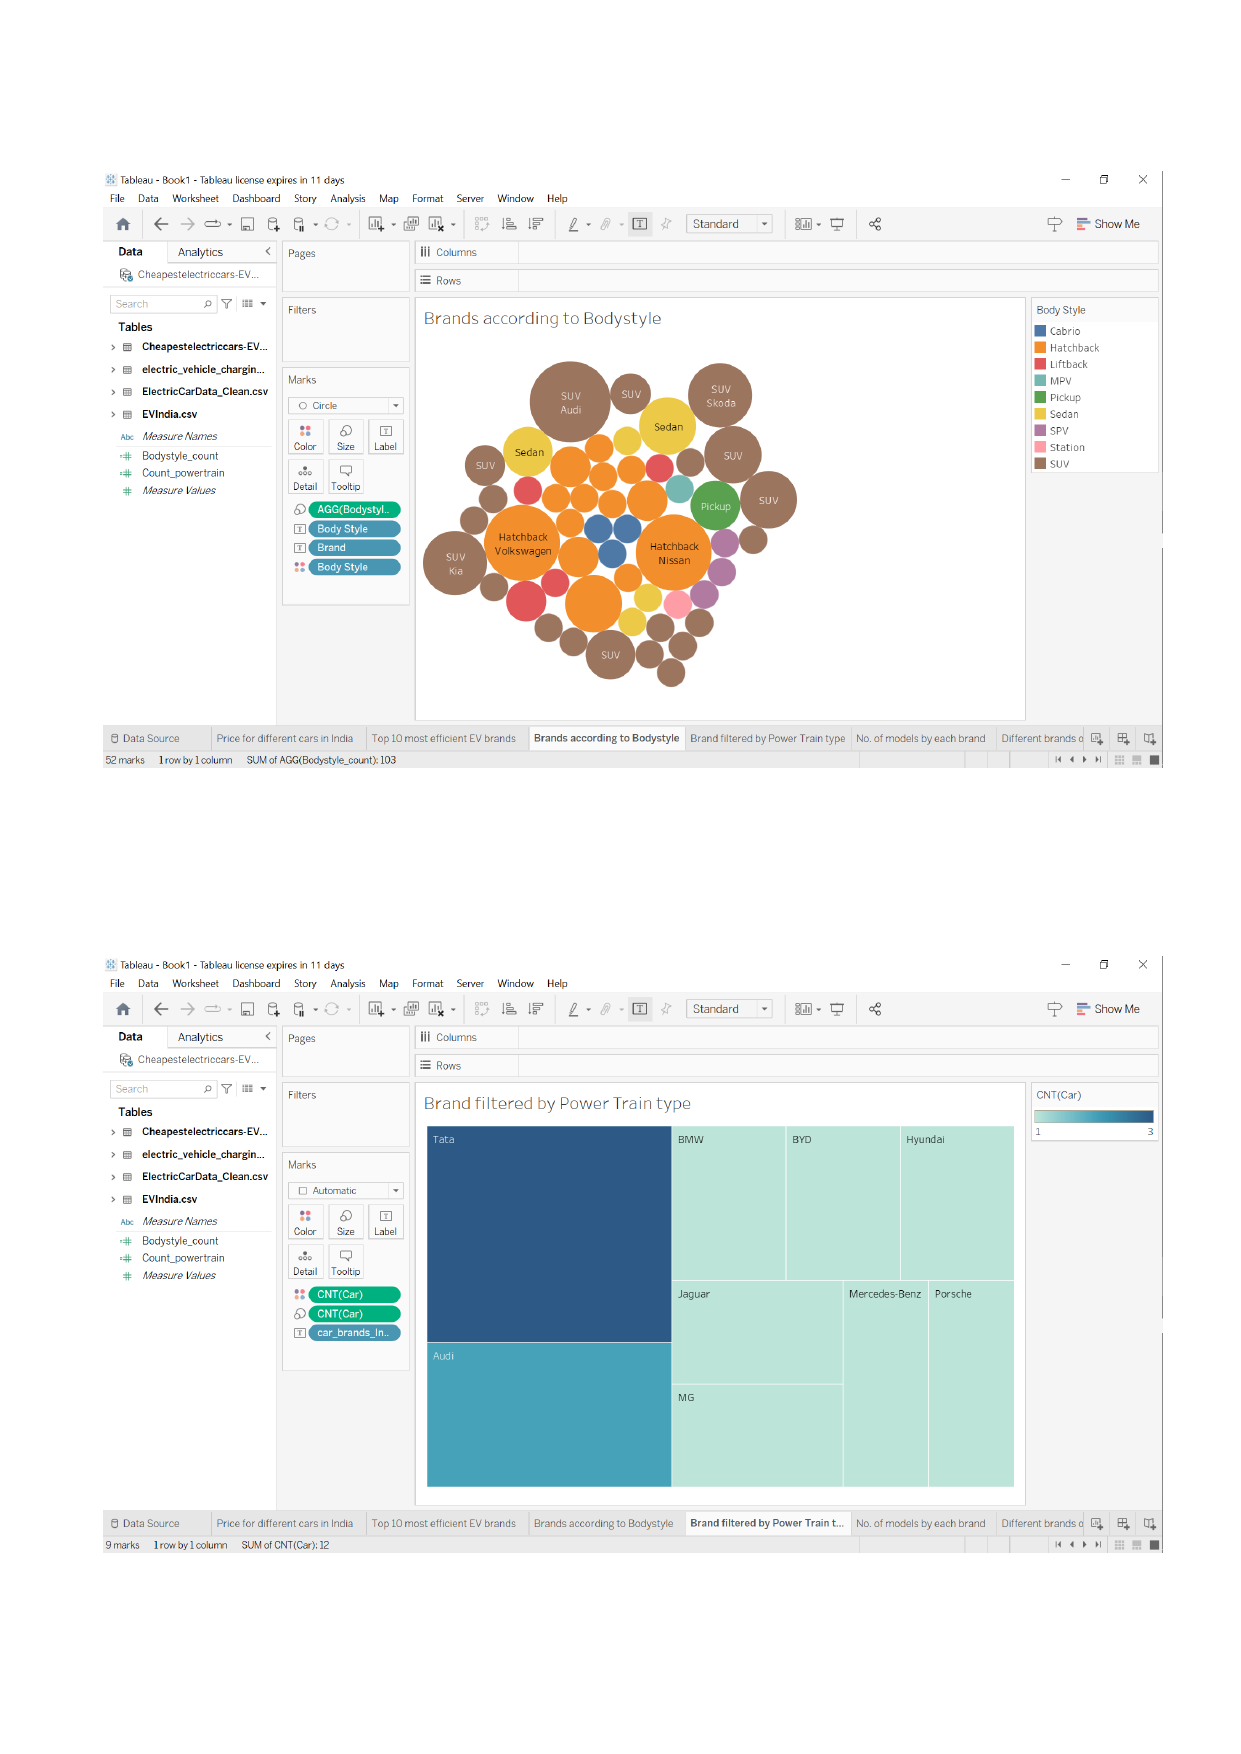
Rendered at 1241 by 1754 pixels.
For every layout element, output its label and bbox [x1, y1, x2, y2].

picture [103, 956, 1163, 1553]
picture [103, 171, 1163, 768]
